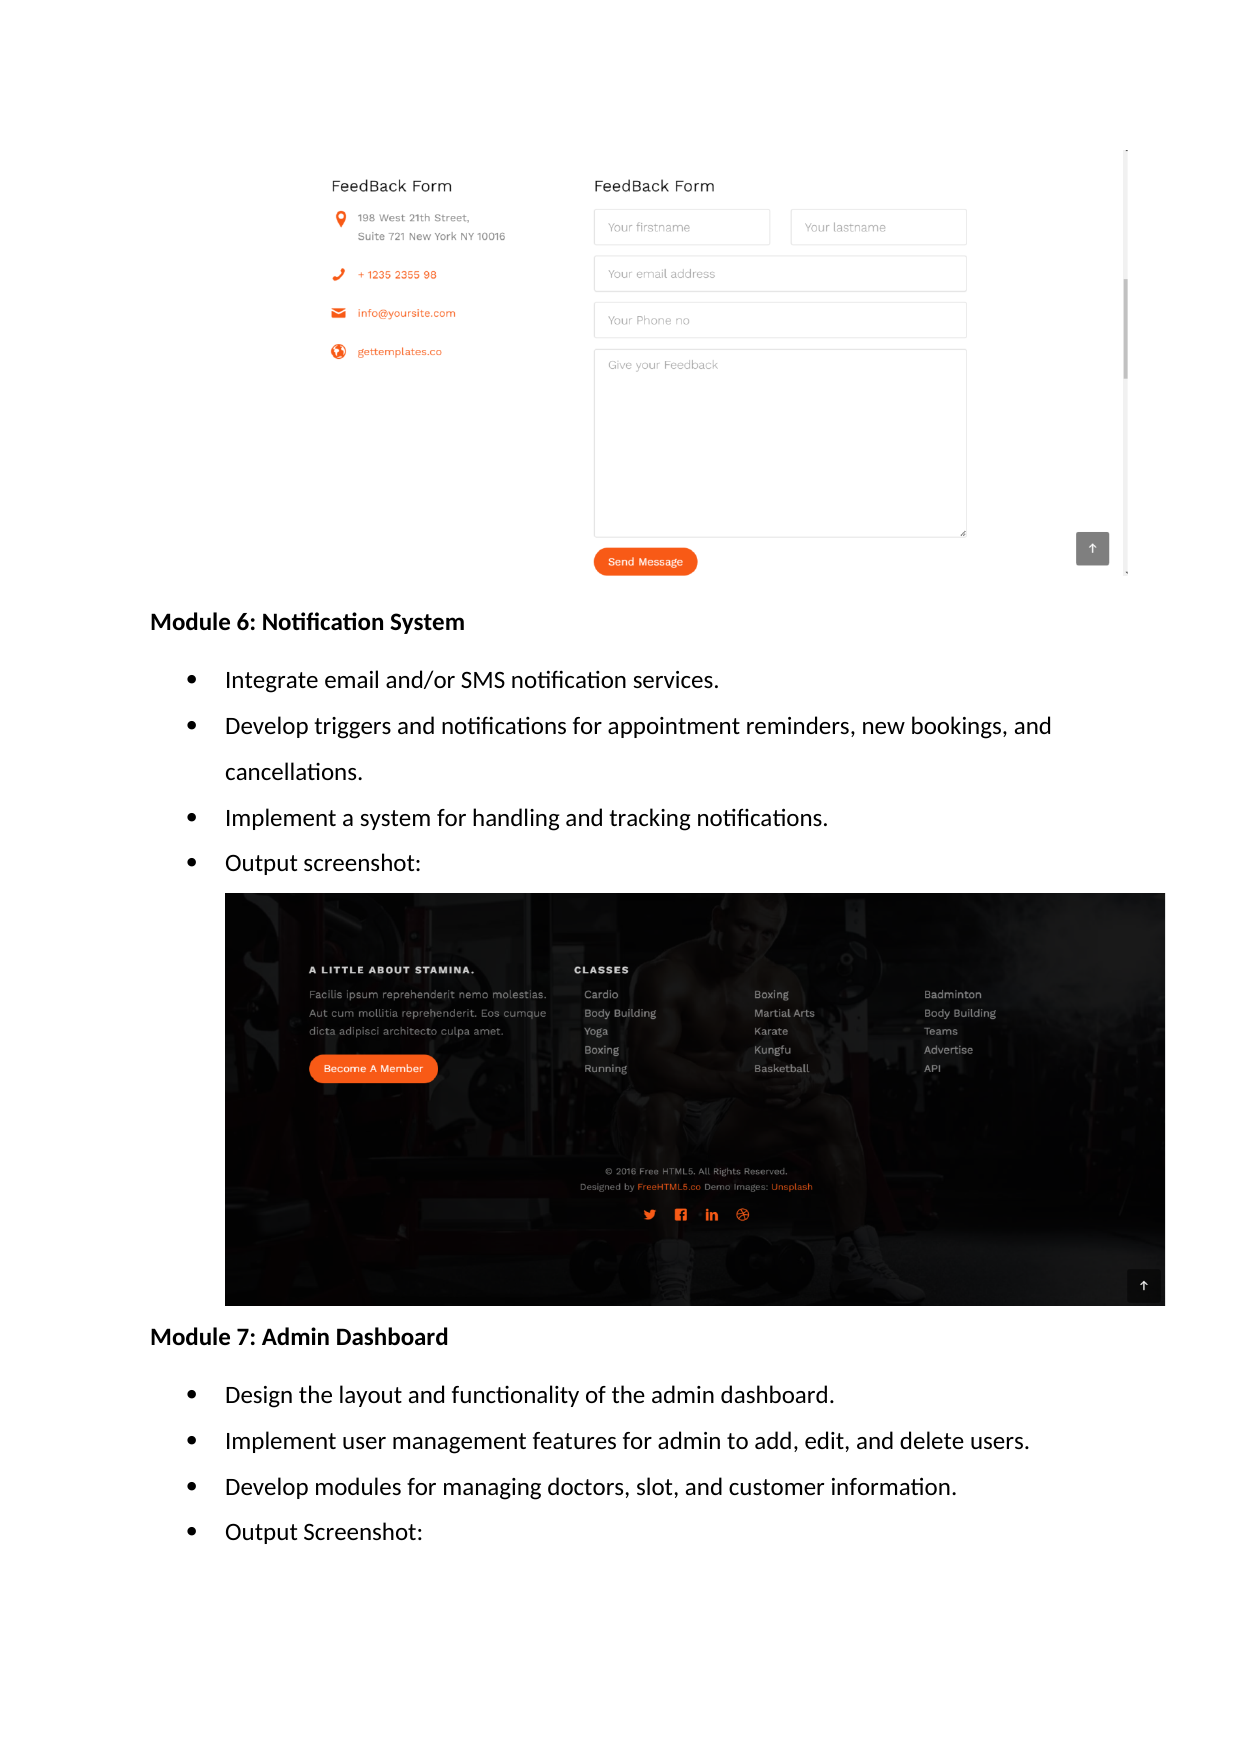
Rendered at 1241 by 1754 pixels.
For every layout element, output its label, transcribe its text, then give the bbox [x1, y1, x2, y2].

text Module 7: Admin Dashboard [150, 1321, 1090, 1352]
picture [225, 893, 1166, 1306]
list Design the layout and functionality of the admin dashboard. [187, 1379, 1090, 1410]
list Implement user management features for admin to add, edit, and delete users. [187, 1425, 1090, 1456]
picture [187, 150, 1128, 576]
list Develop modules for managing doctors, slot, and customer information. [187, 1471, 1090, 1501]
list Output screenshot: [187, 847, 1090, 878]
list Develop triggers and notifications for appointment reminders, new bookings, and cancellations. [187, 710, 1090, 786]
list Output Screenshot: [187, 1516, 1090, 1547]
text Module 6: Notification System [150, 606, 1090, 637]
list Implement a system for handling and tracking notifications. [187, 802, 1090, 832]
list Integrate email and/or SMS notification services. [187, 664, 1090, 695]
